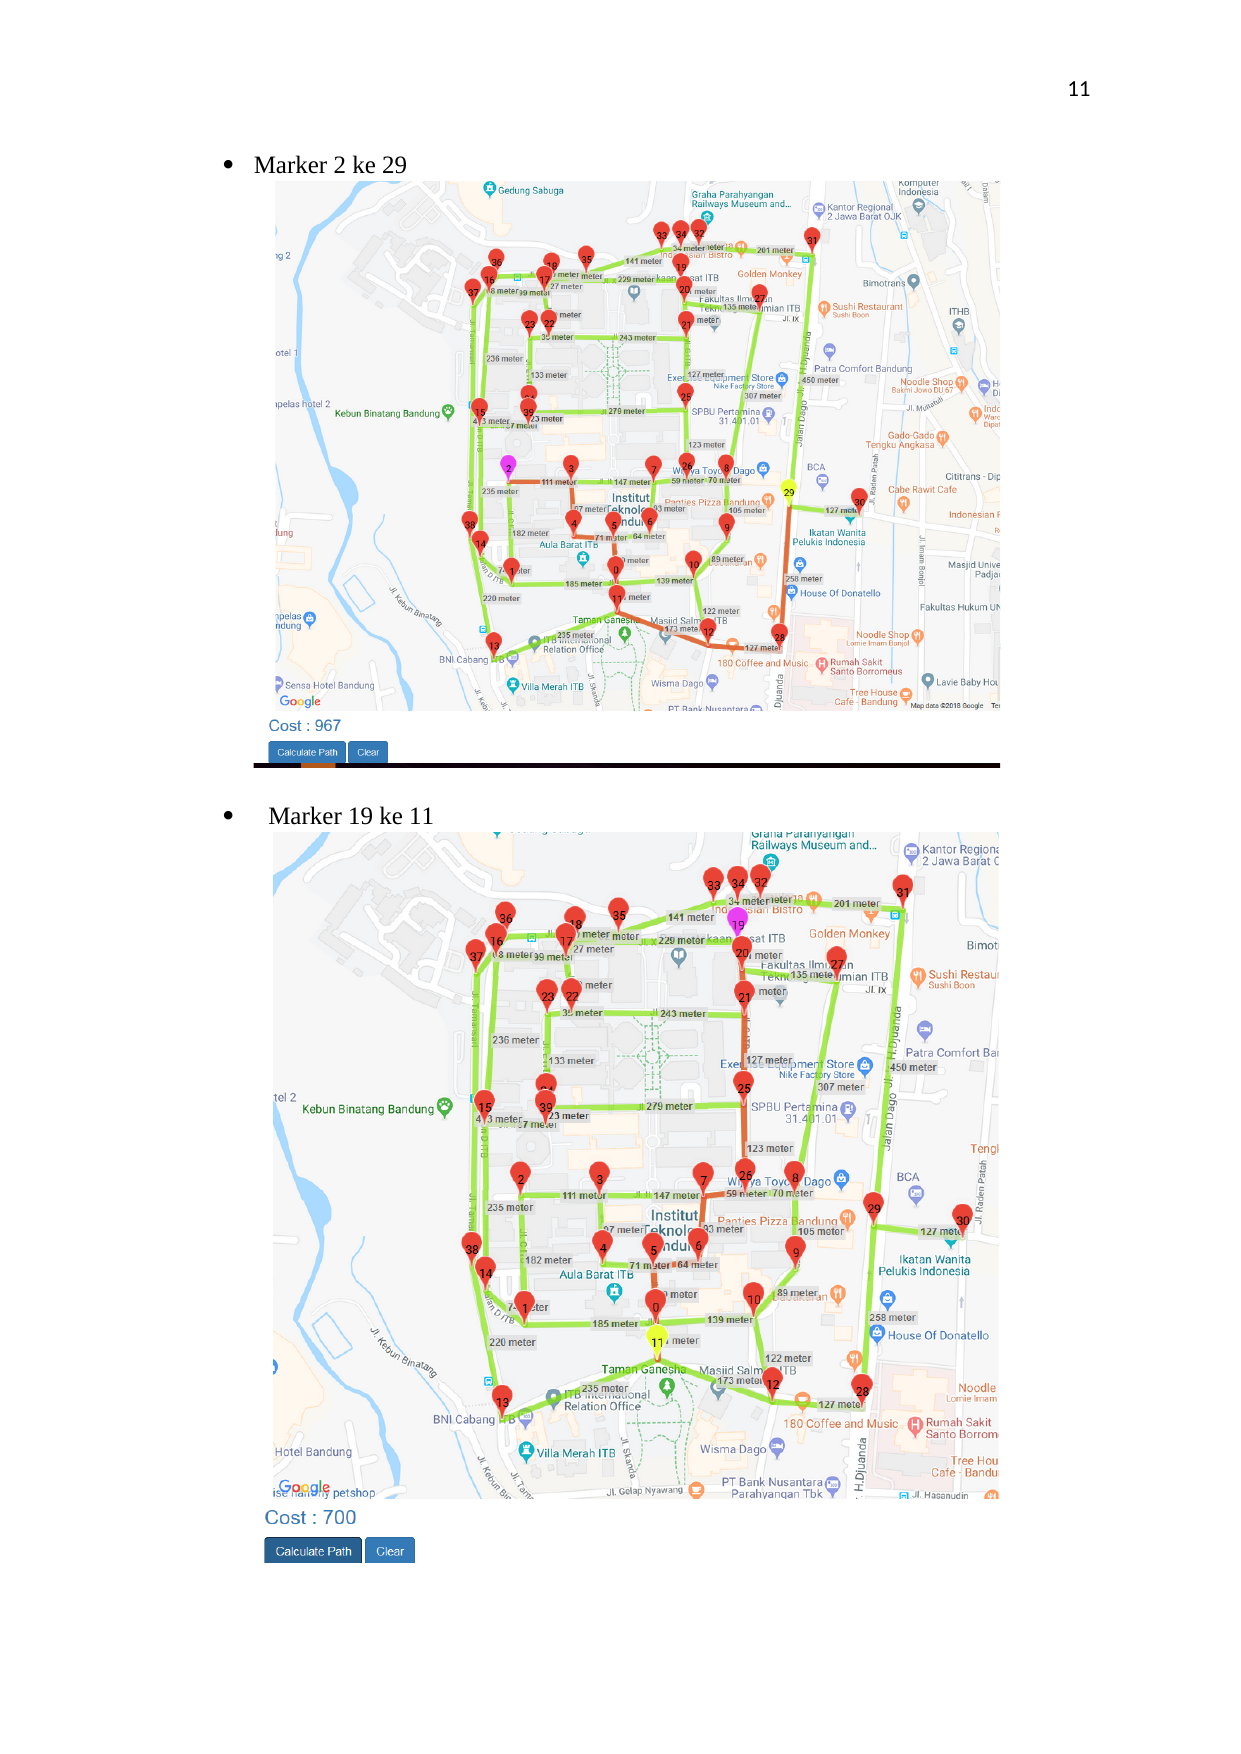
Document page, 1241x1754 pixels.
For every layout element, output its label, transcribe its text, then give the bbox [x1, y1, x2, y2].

picture [253, 181, 1001, 768]
list Marker 19 ke 11 [224, 801, 1090, 830]
picture [253, 832, 999, 1563]
